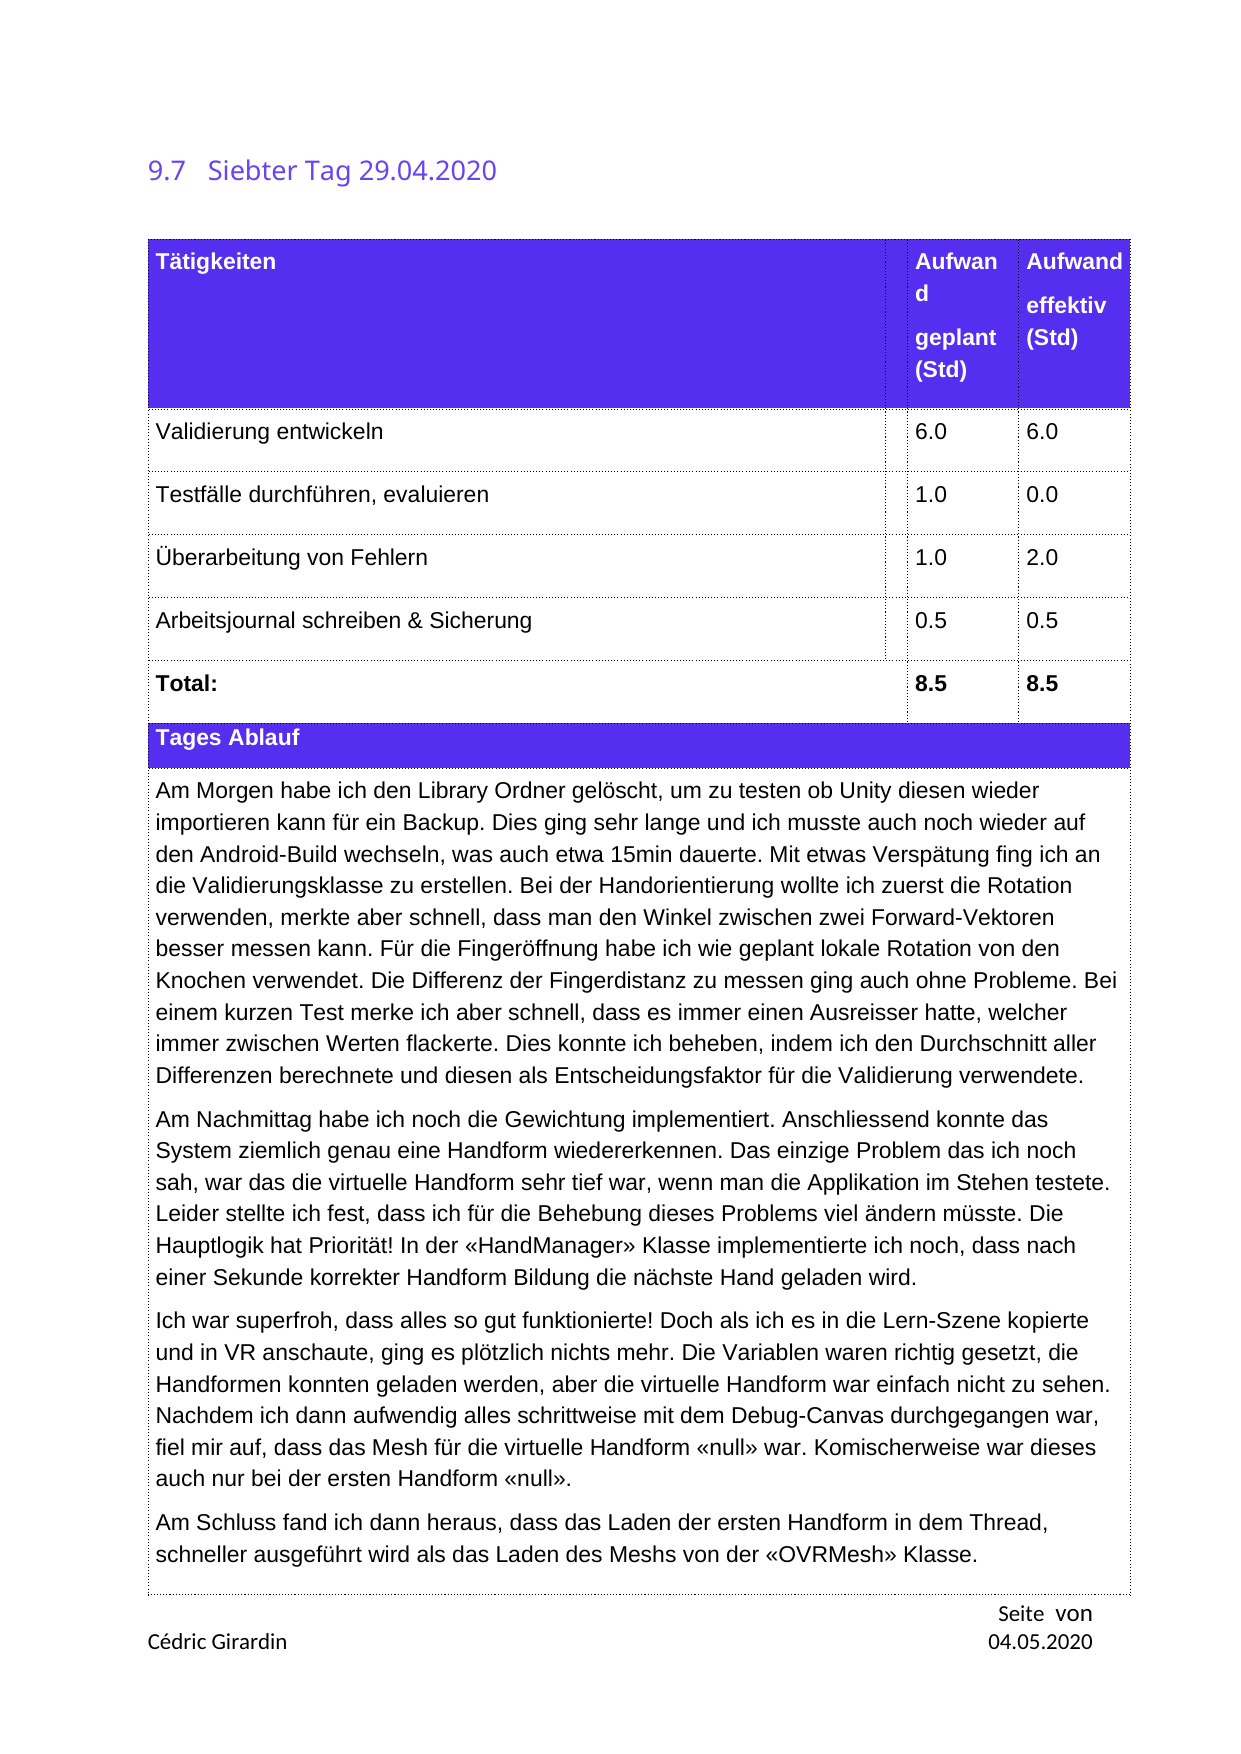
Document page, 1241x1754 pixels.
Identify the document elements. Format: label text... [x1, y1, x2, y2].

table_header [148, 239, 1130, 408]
subtitle Siebter Tag 29.04.2020 [148, 152, 1093, 189]
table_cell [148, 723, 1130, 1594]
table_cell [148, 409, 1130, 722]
